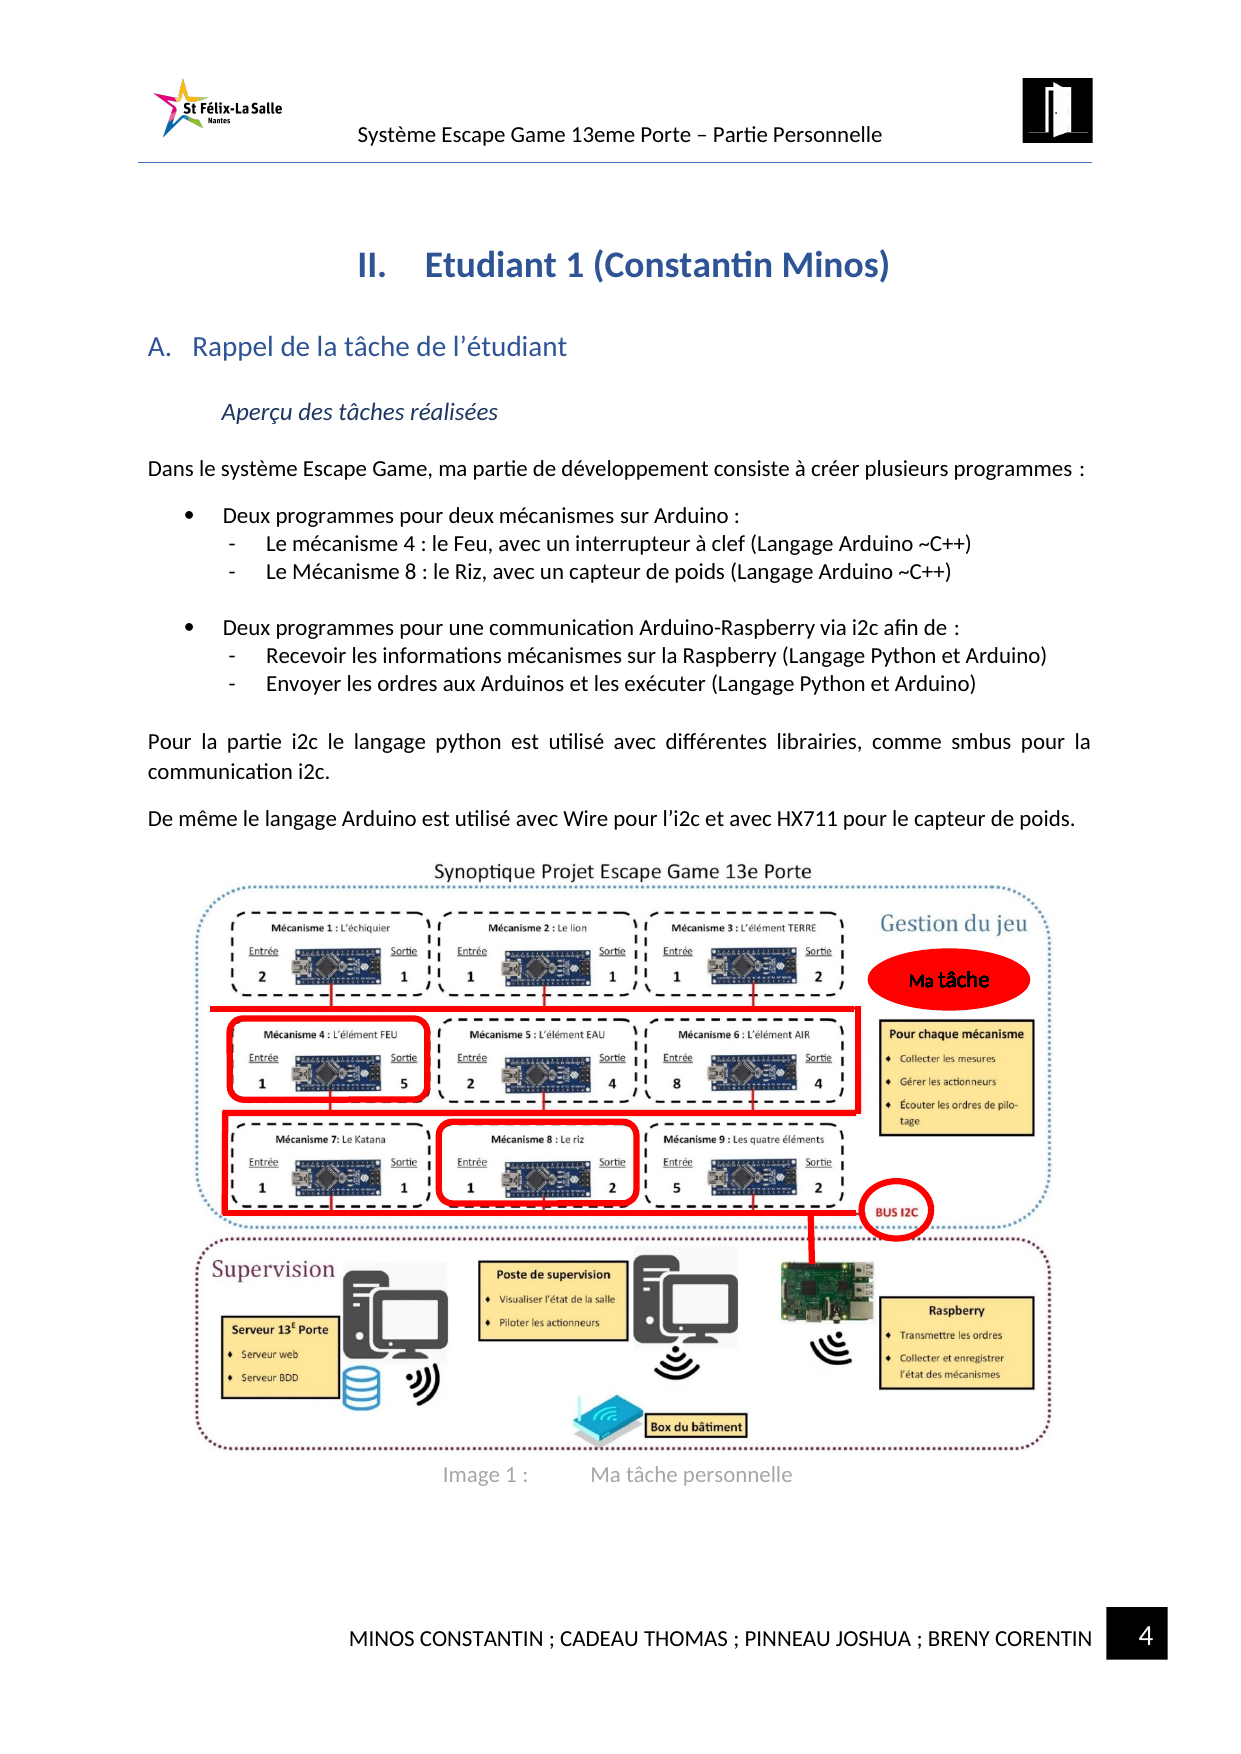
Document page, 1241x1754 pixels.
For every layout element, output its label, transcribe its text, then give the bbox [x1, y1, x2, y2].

list Envoyer les ordres aux Arduinos et les exécuter (Langage Python et Arduino) [228, 669, 1092, 697]
subtitle Rappel de la tâche de l’étudiant [148, 328, 1092, 364]
picture [1022, 78, 1093, 143]
picture [192, 862, 1054, 1453]
text Dans le système Escape Game, ma partie de développement consiste à créer plusieurs programmes : [148, 454, 1092, 482]
subtitle Etudiant 1 (Constantin Minos) [185, 241, 1092, 287]
subtitle Aperçu des tâches réalisées [221, 396, 1092, 426]
list Deux programmes pour deux mécanismes sur Arduino : [185, 501, 1092, 529]
text De même le langage Arduino est utilisé avec Wire pour l’i2c et avec HX711 pour le capteur de poids. [148, 804, 1092, 832]
list Recevoir les informations mécanismes sur la Raspberry (Langage Python et Arduino) [228, 641, 1092, 669]
text Pour la partie i2c le langage python est utilisé avec différentes librairies, comme smbus pour la communication i2c. [148, 697, 1092, 785]
picture [147, 73, 290, 142]
list Le mécanisme 4 : le Feu, avec un interrupteur à clef (Langage Arduino ~C++) [228, 529, 1092, 557]
list Le Mécanisme 8 : le Riz, avec un capteur de poids (Langage Arduino ~C++) [228, 557, 1092, 585]
text Image 1 : Ma tâche personnelle [443, 1460, 1092, 1488]
list Deux programmes pour une communication Arduino-Raspberry via i2c afin de : [185, 613, 1092, 641]
